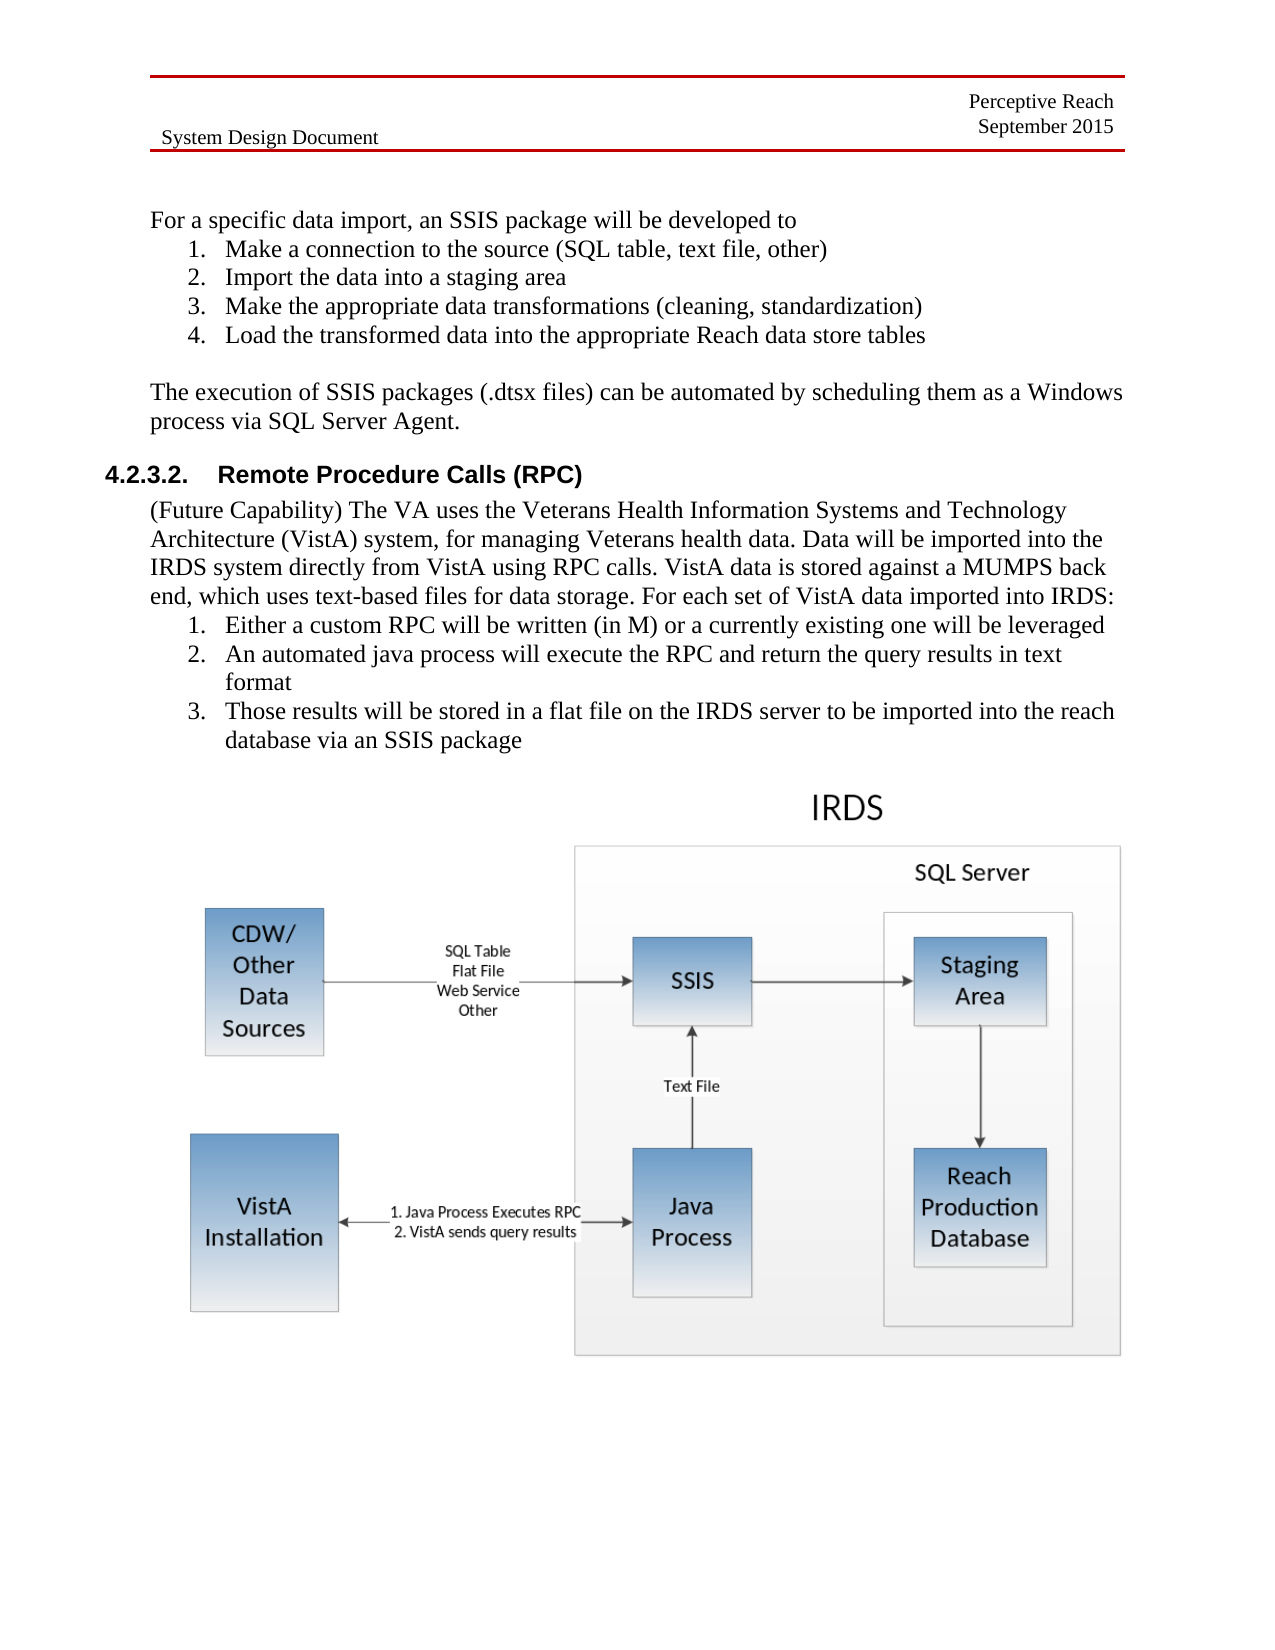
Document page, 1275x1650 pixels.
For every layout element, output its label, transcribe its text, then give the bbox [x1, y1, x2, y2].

text (Future Capability) The VA uses the Veterans Health Information Systems and Technology Architecture (VistA) system, for managing Veterans health data. Data will be imported into the IRDS system directly from VistA using RPC calls. VistA data is stored against a MUMPS back end, which uses text-based files for data storage. For each set of VistA data imported into IRDS: [150, 495, 1125, 610]
subtitle Remote Procedure Calls (RPC) [105, 460, 1125, 489]
list Those results will be stored in a flat file on the IRDS server to be imported into the reach database via an SSIS package [187, 696, 1125, 754]
list An automated java process will execute the RPC and return the query results in text format [187, 639, 1125, 696]
list Make the appropriate data transformations (cleaning, standardization) [187, 291, 1125, 320]
text The execution of SSIS packages (.dtsx files) can be automated by scheduling them as a Windows process via SQL Server Agent. [150, 377, 1125, 435]
list Make a connection to the source (SQL table, text file, other) [187, 234, 1125, 262]
list Import the data into a staging area [187, 262, 1125, 291]
text For a specific data import, an SSIS package will be developed to [150, 205, 1125, 234]
list Either a custom RPC will be written (in M) or a currently existing one will be leveraged [187, 610, 1125, 639]
list Load the transformed data into the appropriate Reach data store tables [187, 320, 1125, 349]
